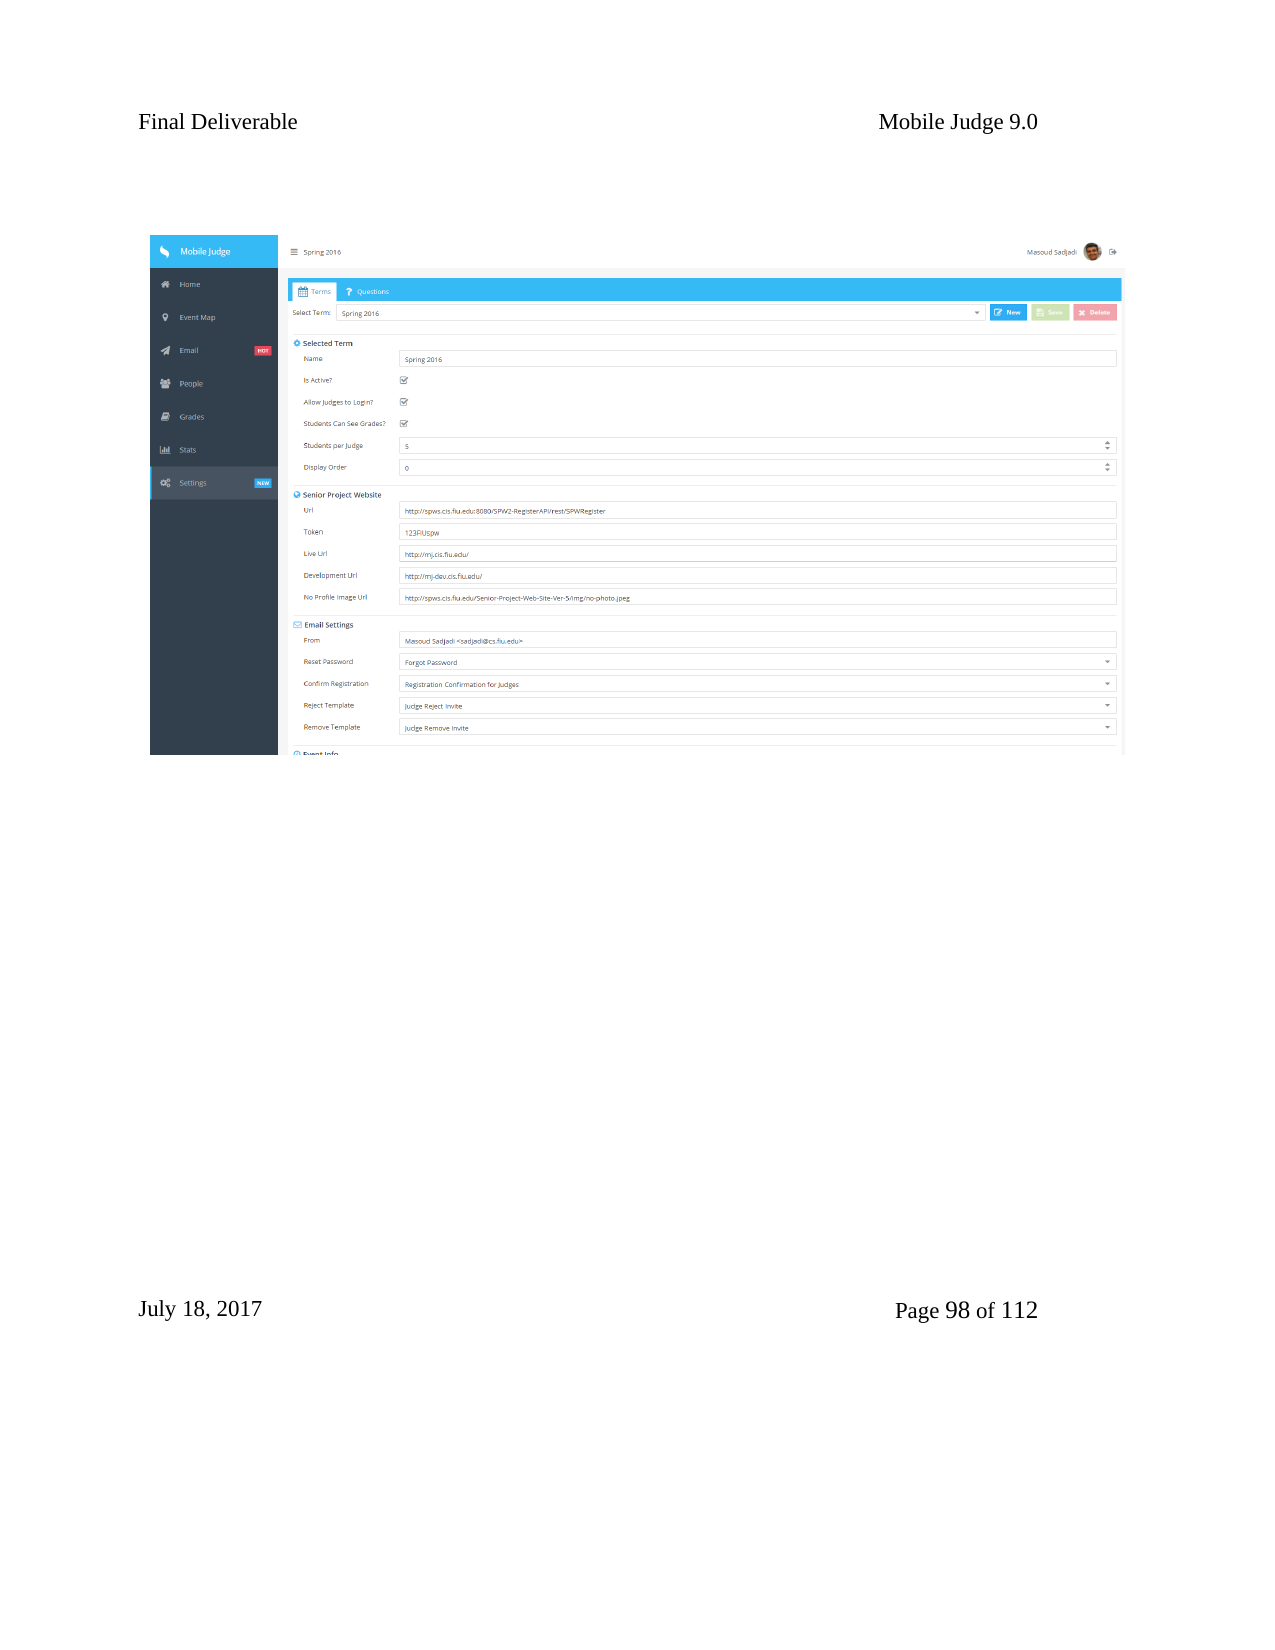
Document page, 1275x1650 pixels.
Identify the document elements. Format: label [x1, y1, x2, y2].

picture [150, 235, 1125, 755]
